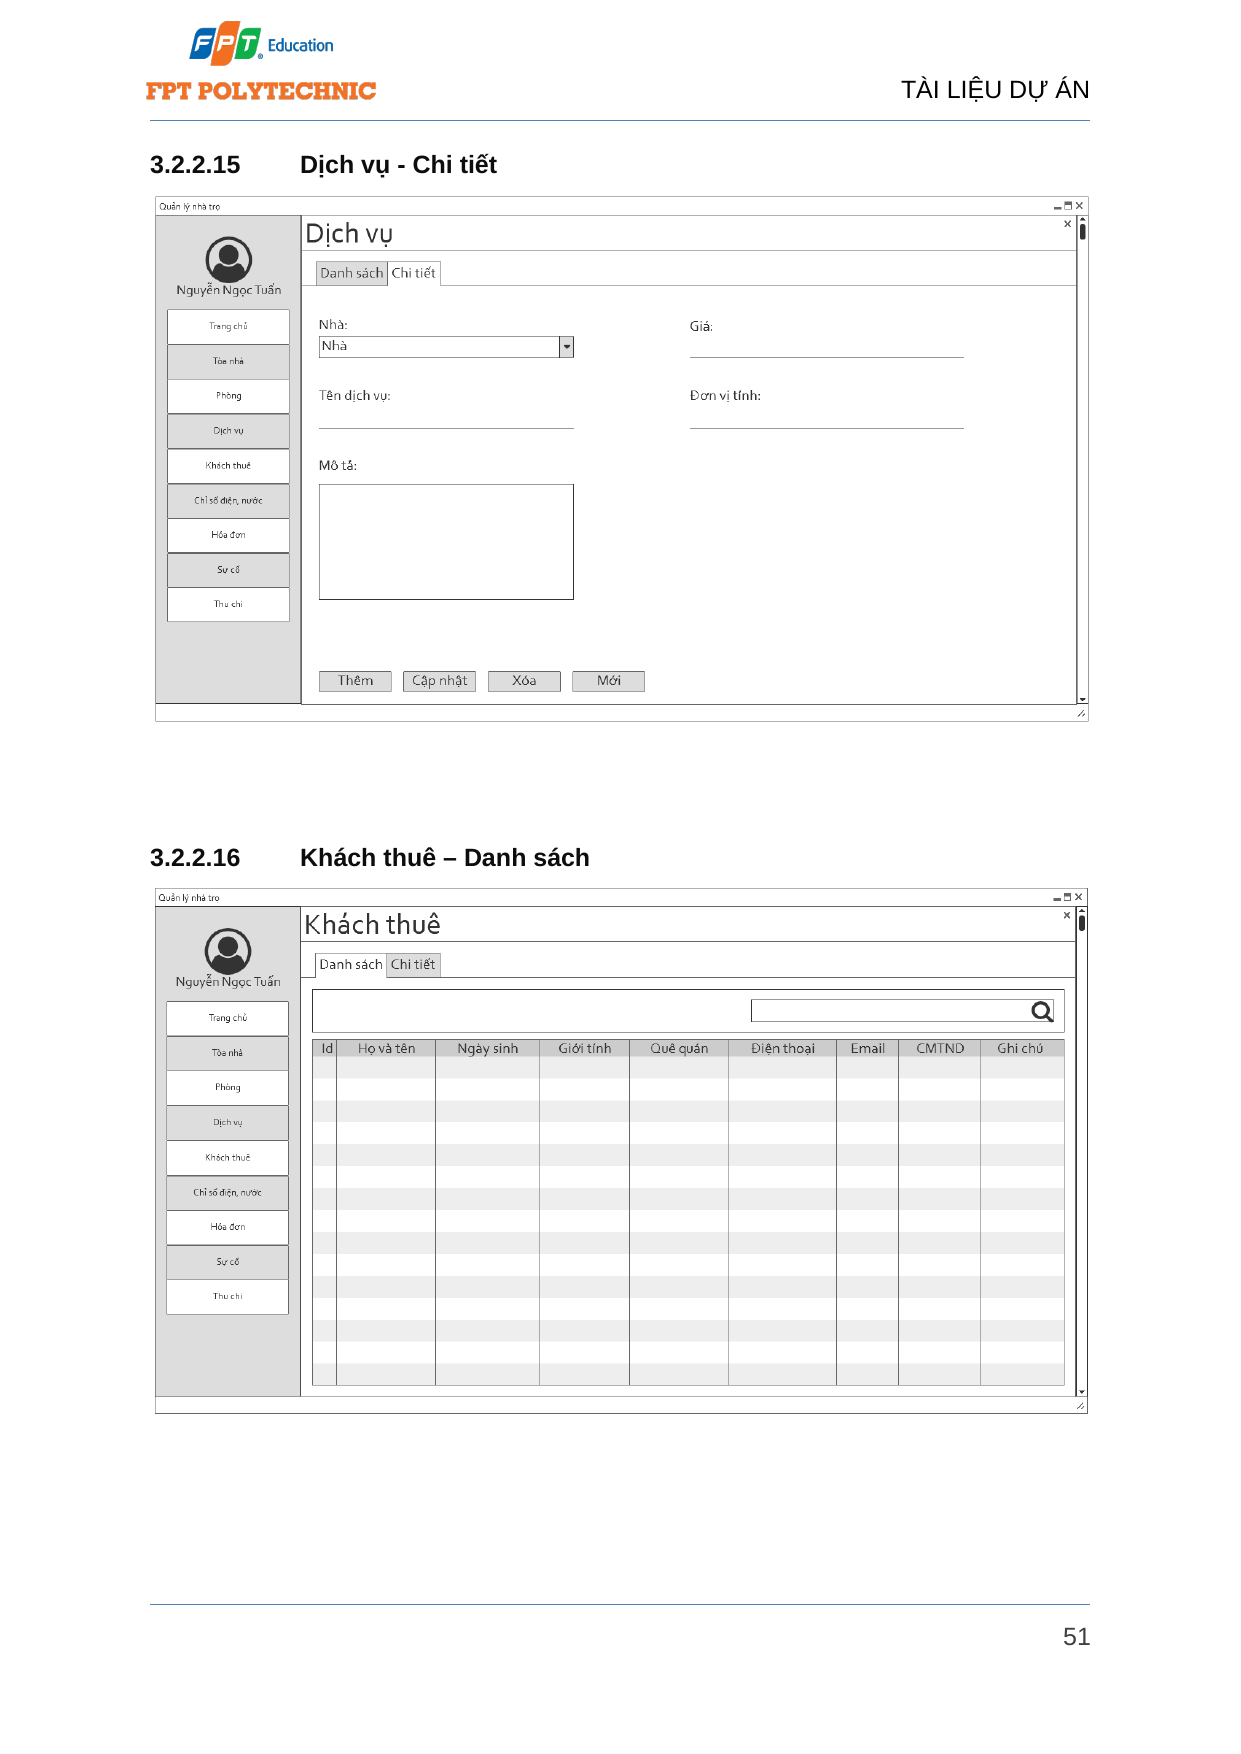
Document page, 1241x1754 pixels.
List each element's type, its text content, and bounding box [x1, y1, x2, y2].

picture [150, 883, 1091, 1418]
subtitle Dịch vụ - Chi tiết [150, 150, 1090, 179]
picture [138, 13, 384, 107]
subtitle Khách thuê – Danh sách [150, 843, 1090, 871]
picture [150, 191, 1091, 727]
